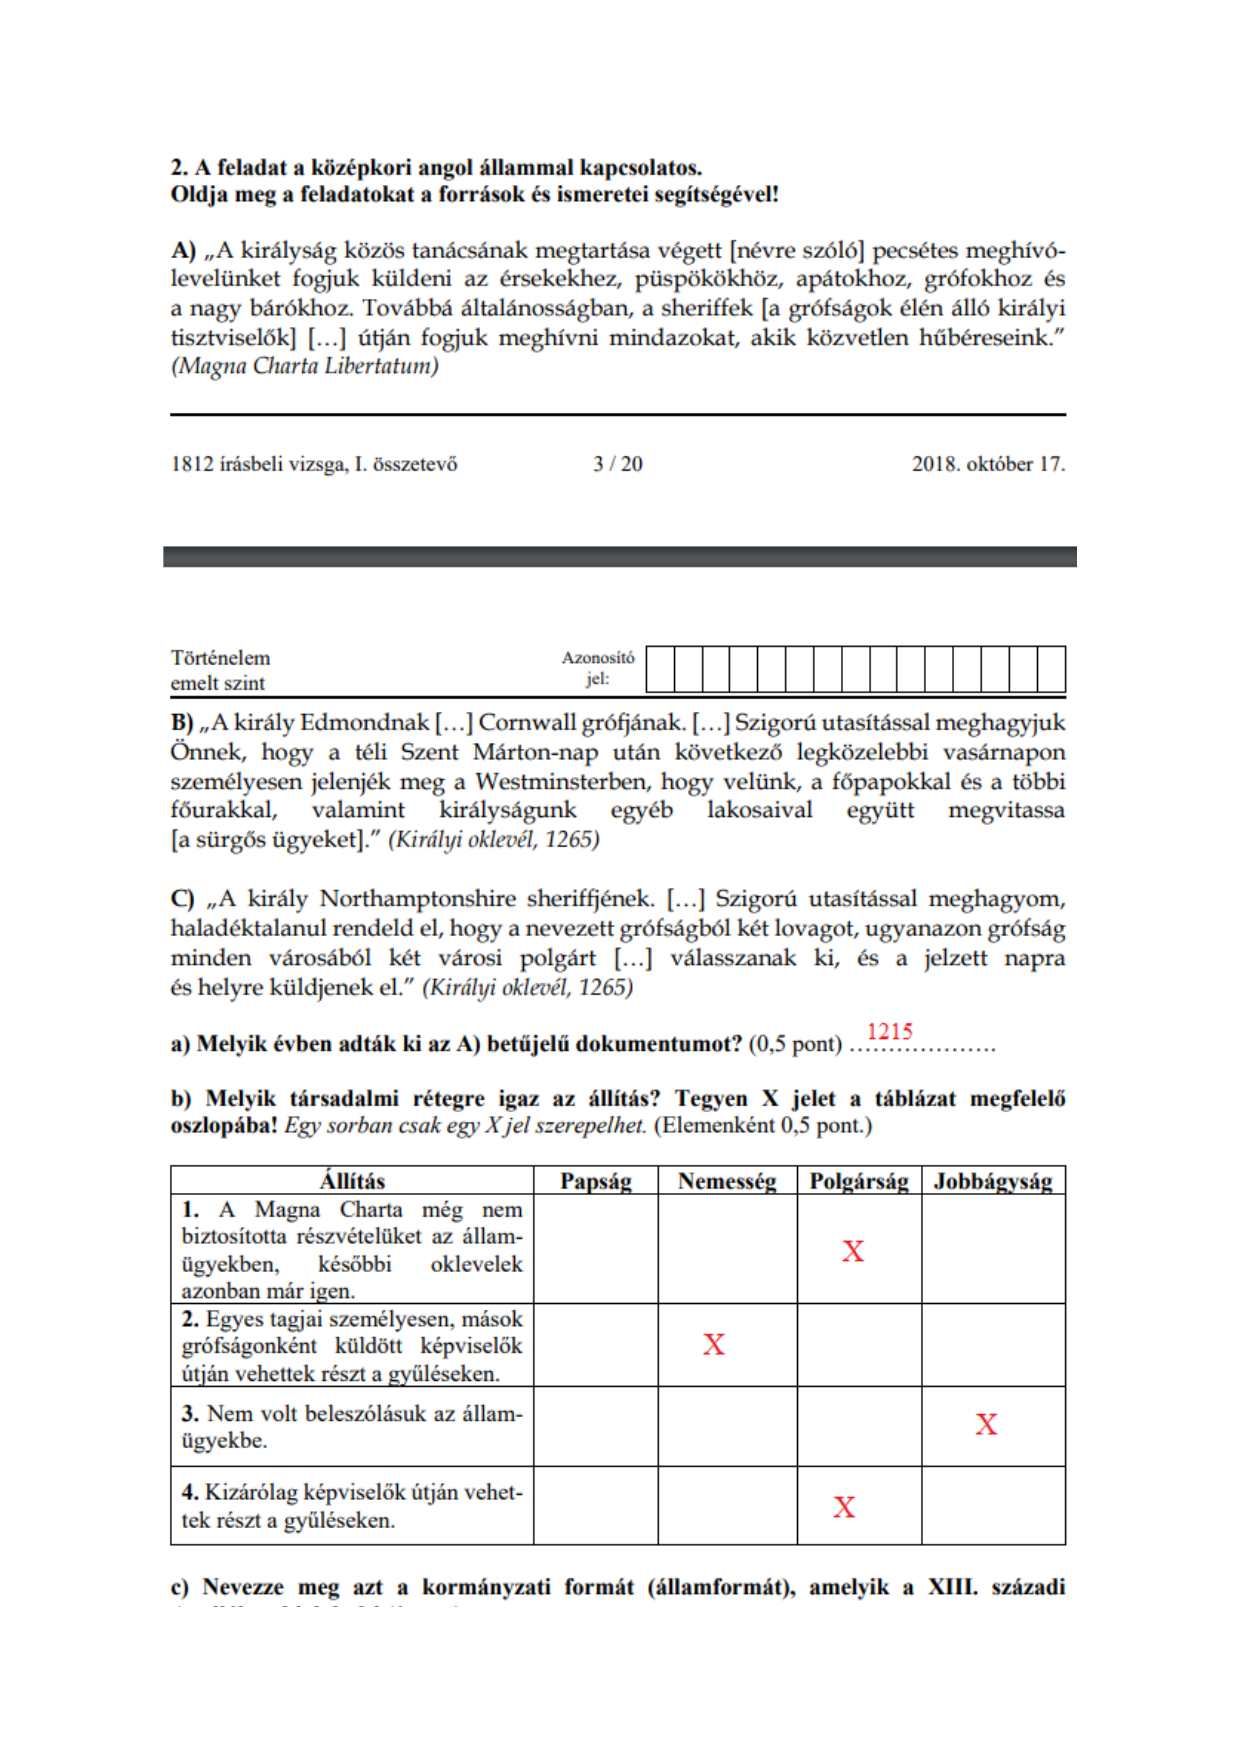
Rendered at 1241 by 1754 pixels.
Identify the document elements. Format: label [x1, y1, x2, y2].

picture [163, 147, 1077, 1607]
